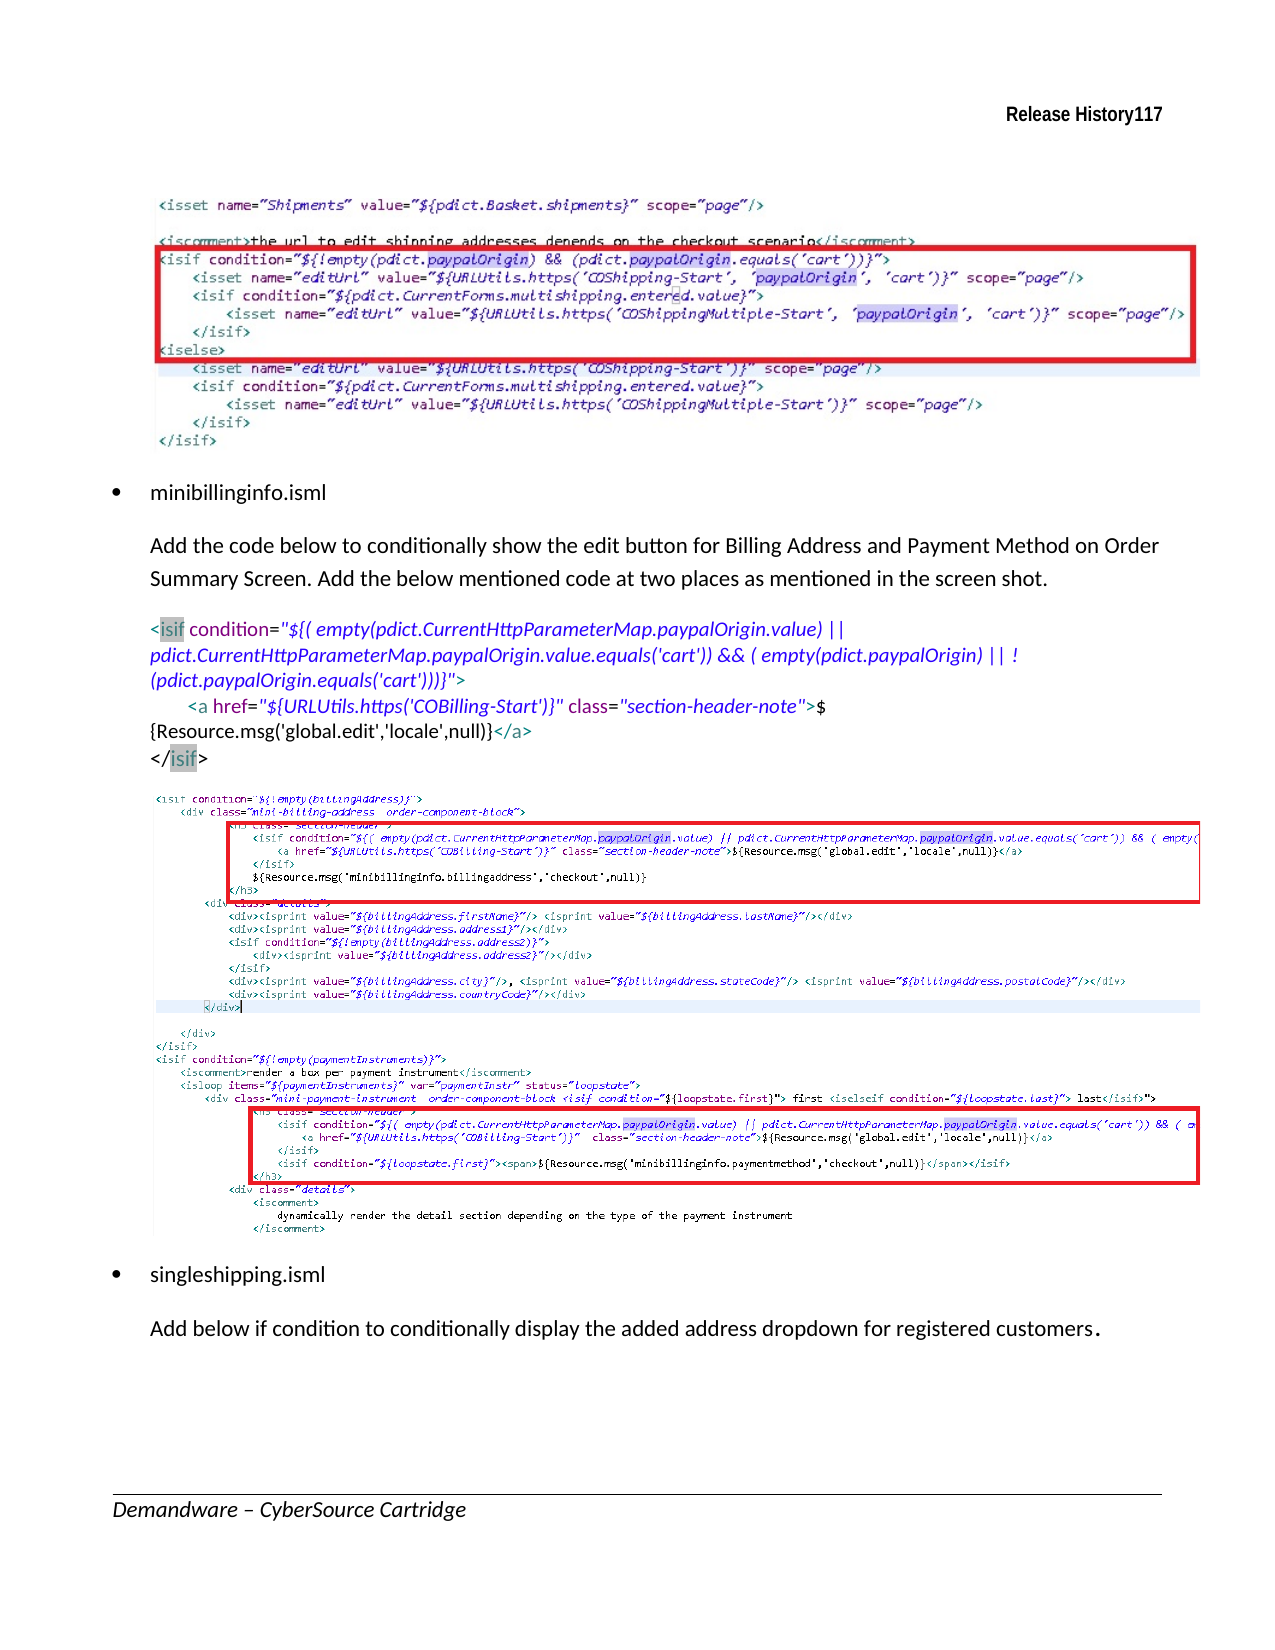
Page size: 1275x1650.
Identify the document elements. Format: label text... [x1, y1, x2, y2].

text </isif> [150, 744, 170, 772]
text Add below if condition to conditionally display the added address dropdown for registered customers. [150, 1314, 1162, 1342]
text </isif> [197, 744, 1162, 772]
picture [150, 198, 1200, 454]
picture [150, 796, 1200, 1236]
text <isif condition="${( empty(pdict.CurrentHttpParameterMap.paypalOrigin.value) || pdict.CurrentHttpParameterMap.paypalOrigin.value.equals('cart')) && ( empty(pdict.paypalOrigin) || !(pdict.paypalOrigin.equals('cart')))}"> [150, 617, 1162, 693]
text Add the code below to conditionally show the edit button for Billing Address and Payment Method on Order Summary Screen. Add the below mentioned code at two places as mentioned in the screen shot. [150, 531, 1162, 592]
text <a href="${URLUtils.https('COBilling-Start')}" class="section-header-note">${Resource.msg('global.edit','locale',null)}</a> [150, 693, 1162, 744]
list singleshipping.isml [112, 1261, 1162, 1289]
list minibillinginfo.isml [112, 478, 1162, 506]
